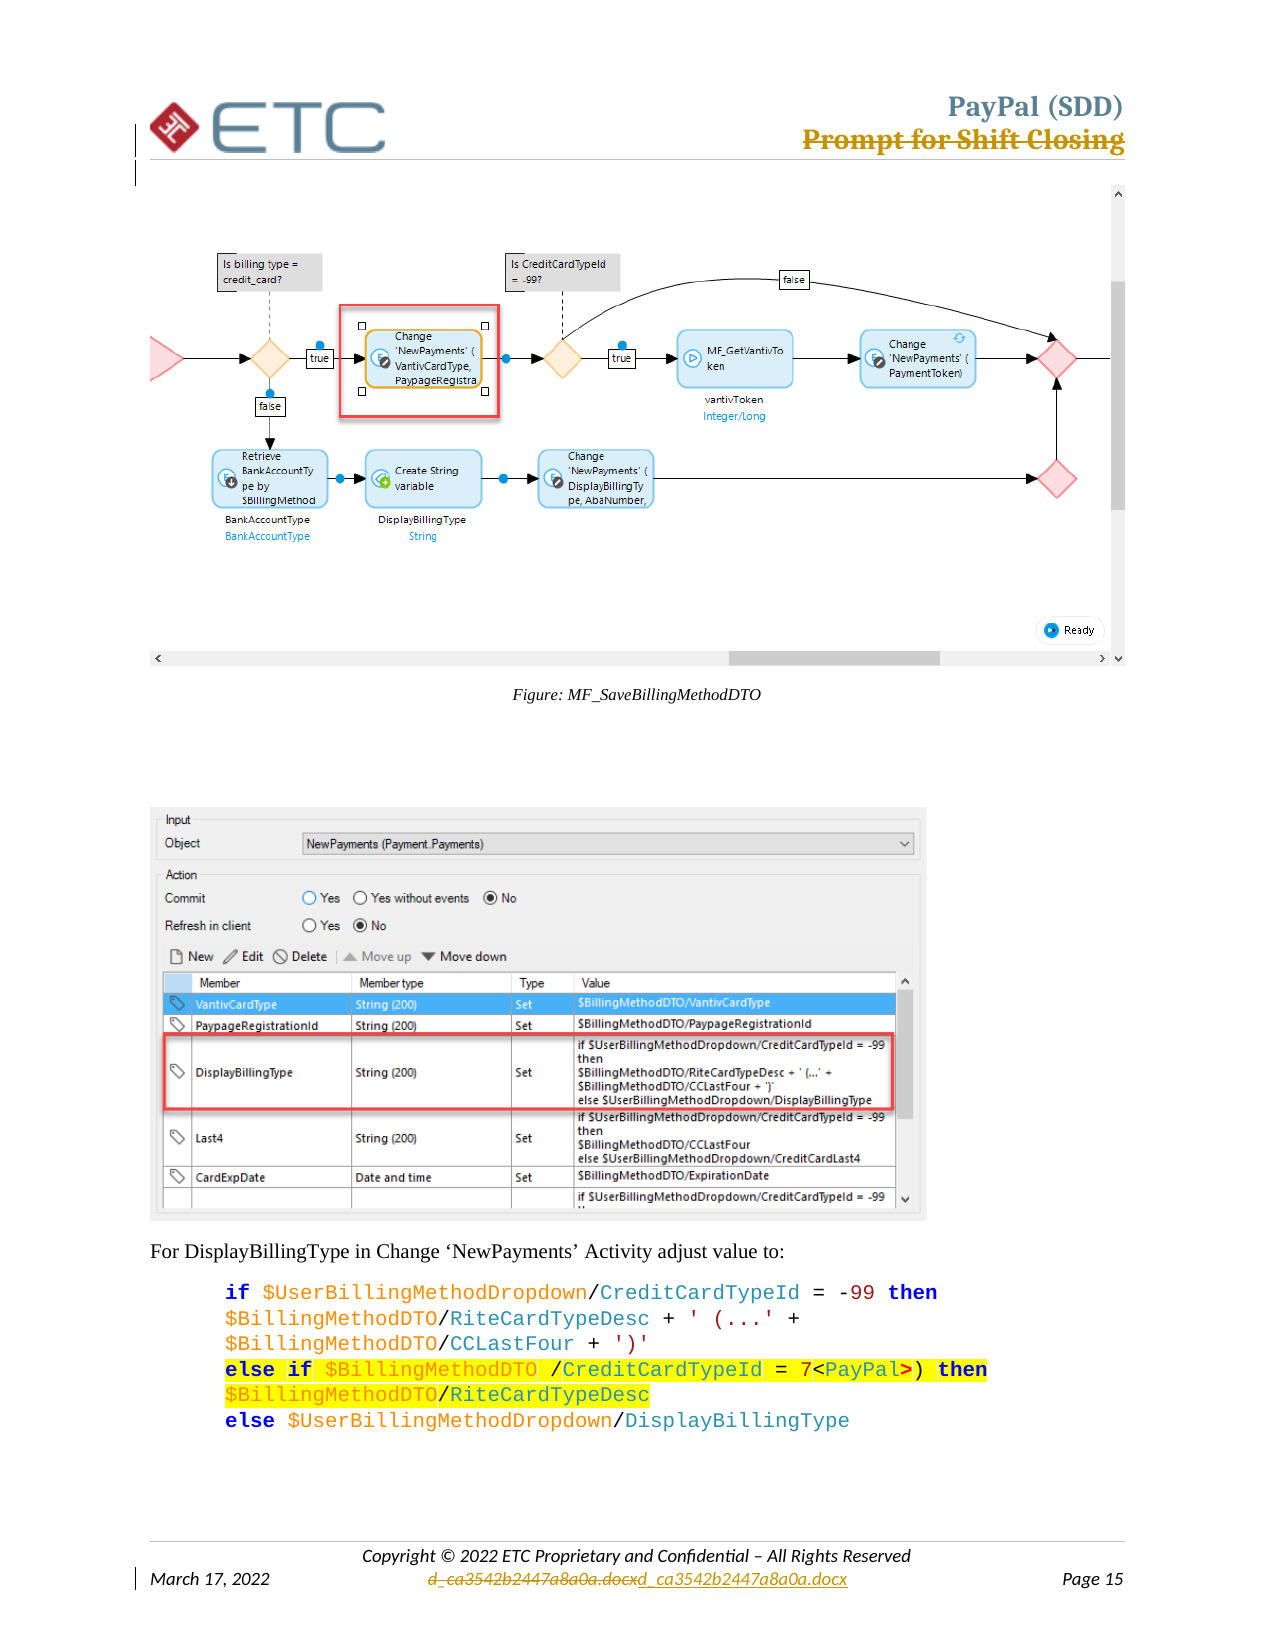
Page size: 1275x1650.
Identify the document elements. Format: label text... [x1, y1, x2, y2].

picture [150, 102, 386, 153]
picture [150, 185, 1125, 666]
picture [150, 807, 927, 1221]
text Figure: MF_SaveBillingMethodDTO [150, 684, 1125, 704]
text For DisplayBillingType in Change ‘NewPayments’ Activity adjust value to: [150, 1239, 1125, 1263]
text if $UserBillingMethodDropdown/CreditCardTypeId = -99 then $BillingMethodDTO/RiteCardTypeDesc + ' (...' + $BillingMethodDTO/CCLastFour + ')' else if $BillingMethodDTO /CreditCardTypeId = 7<PayPal>) then $BillingMethodDTO/RiteCardTypeDesc else $UserBillingMethodDropdown/DisplayBillingType [225, 1282, 1125, 1461]
